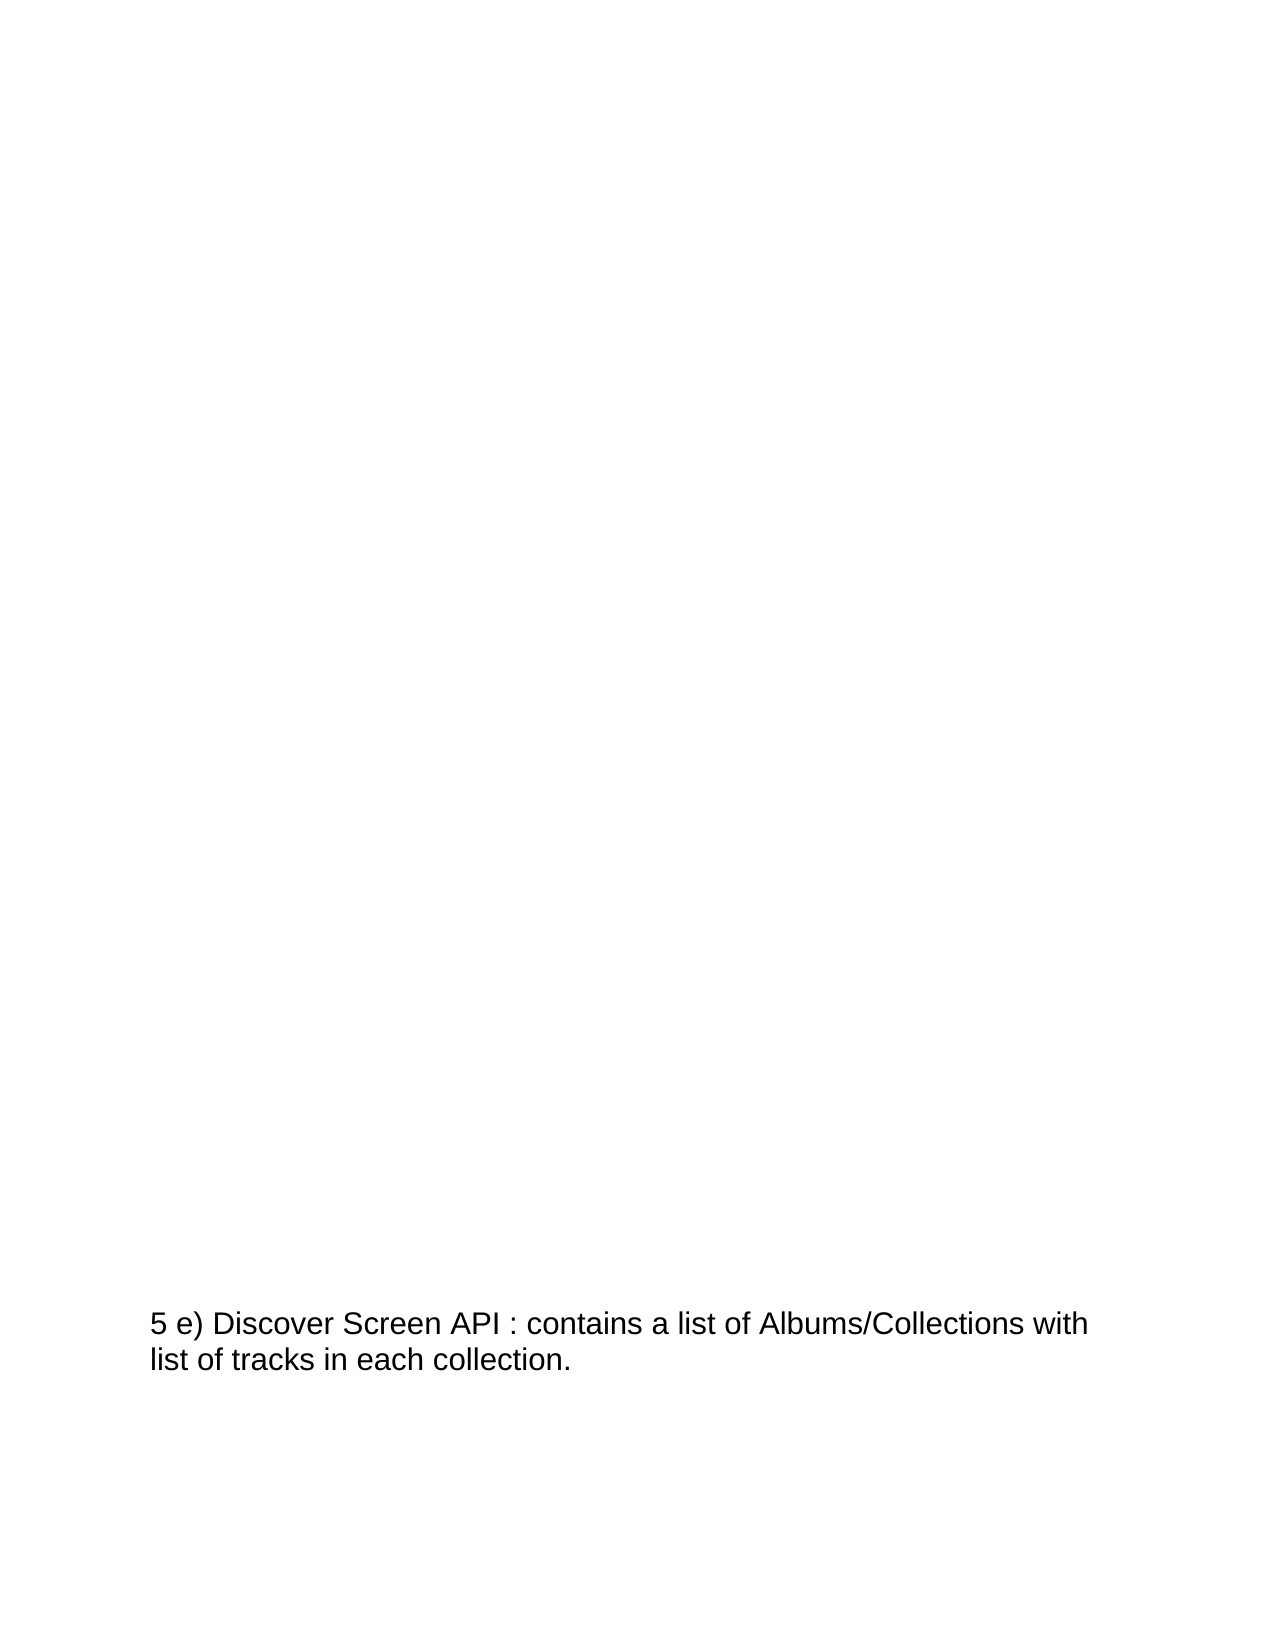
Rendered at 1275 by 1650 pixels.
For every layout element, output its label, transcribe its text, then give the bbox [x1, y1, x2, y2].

text 5 e) Discover Screen API : contains a list of Albums/Collections with list of tracks in each collection. [150, 1305, 1125, 1377]
